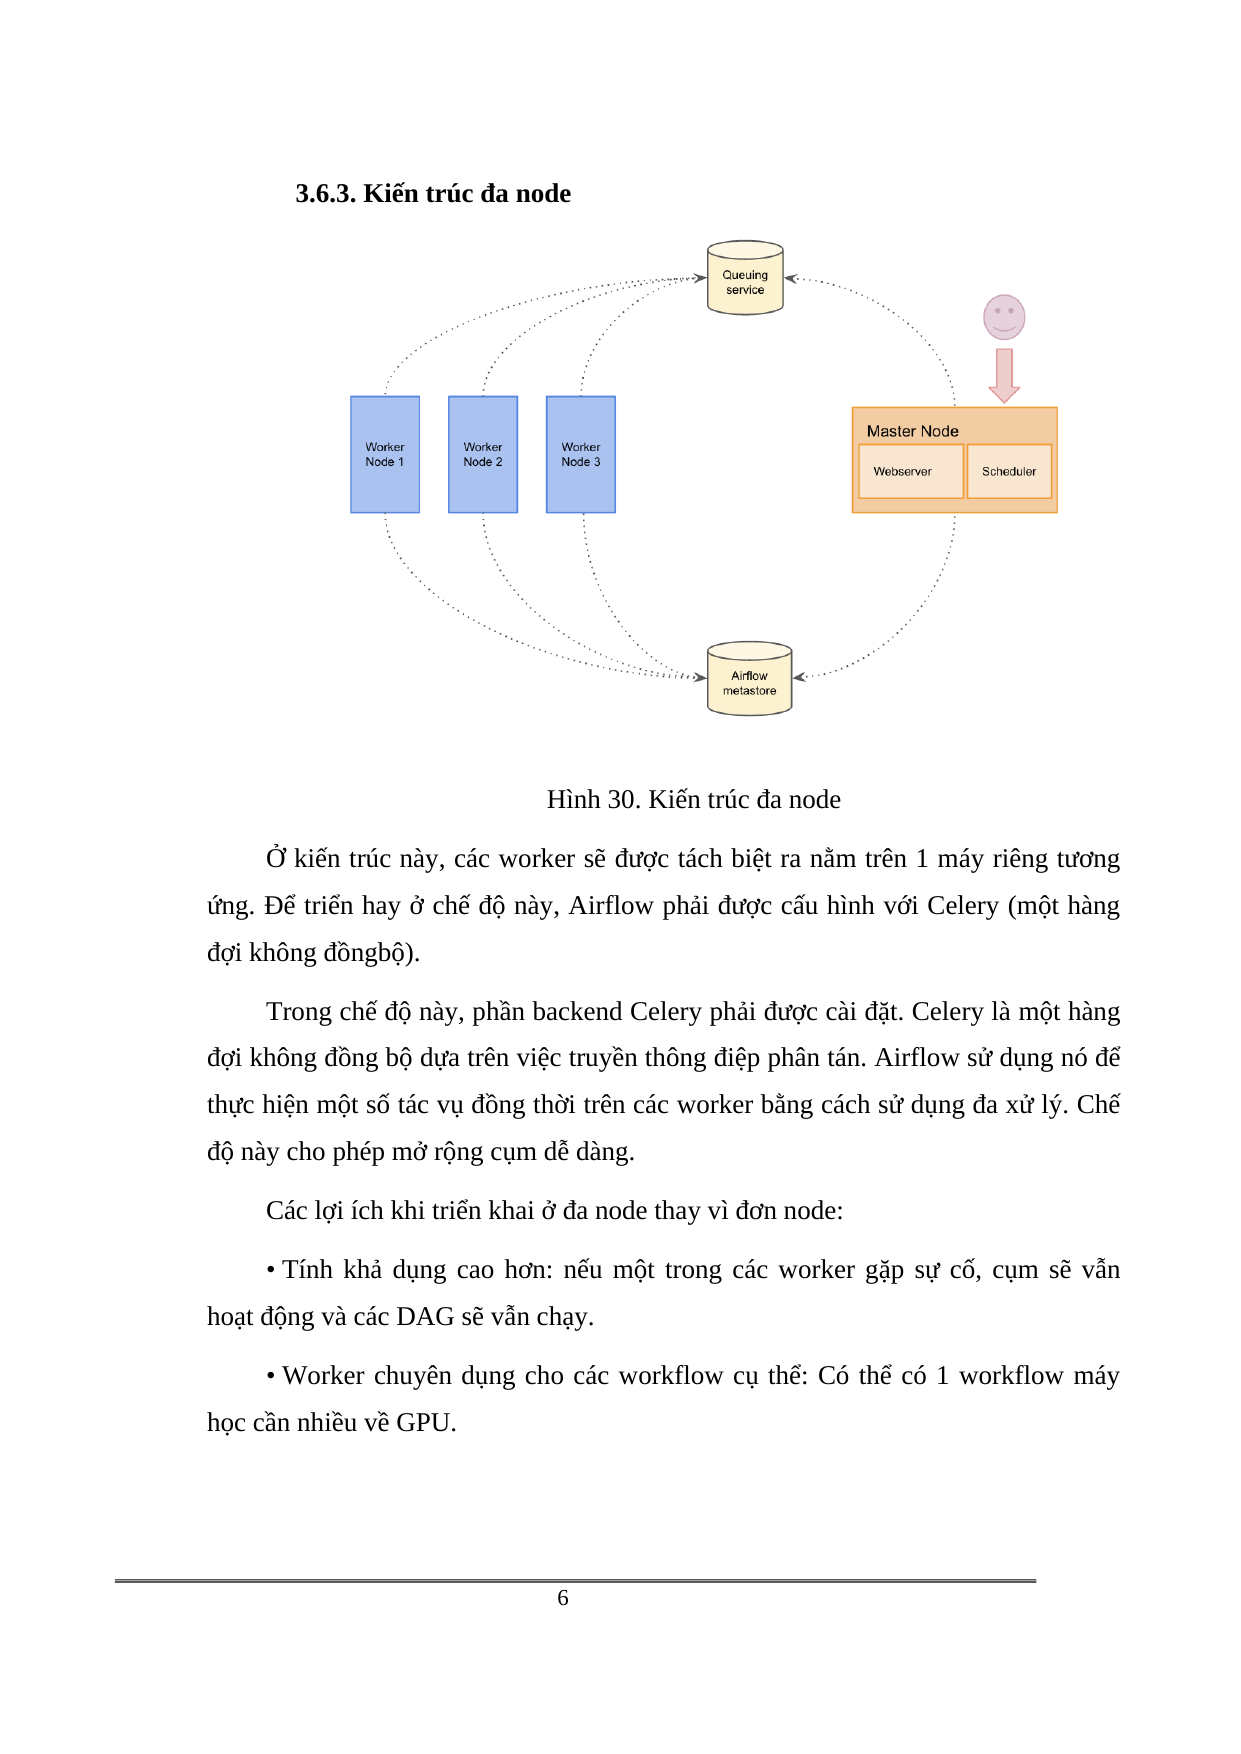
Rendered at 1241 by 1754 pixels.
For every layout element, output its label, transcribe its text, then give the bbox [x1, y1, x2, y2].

text Hình 30. Kiến trúc đa node [207, 783, 1122, 814]
text Các lợi ích khi triển khai ở đa node thay vì đơn node: [207, 1194, 1122, 1225]
text Trong chế độ này, phần backend Celery phải được cài đặt. Celery là một hàng đợi không đồng bộ dựa trên việc truyền thông điệp phân tán. Airflow sử dụng nó để thực hiện một số tác vụ đồng thời trên các worker bằng cách sử dụng đa xử lý. Chế độ này cho phép mở rộng cụm dễ dàng. [207, 995, 1122, 1166]
picture [265, 223, 1132, 758]
text Ở kiến trúc này, các worker sẽ được tách biệt ra nằm trên 1 máy riêng tương ứng. Để triển hay ở chế độ này, Airflow phải được cấu hình với Celery (một hàng đợi không đồngbộ). [207, 842, 1122, 967]
list Tính khả dụng cao hơn: nếu một trong các worker gặp sự cố, cụm sẽ vẫn hoạt động và các DAG sẽ vẫn chạy. [207, 1253, 1122, 1331]
list Worker chuyên dụng cho các workflow cụ thể: Có thể có 1 workflow máy học cần nhiều về GPU. [207, 1359, 1122, 1437]
subtitle 3.6.3. Kiến trúc đa node [207, 177, 1122, 208]
